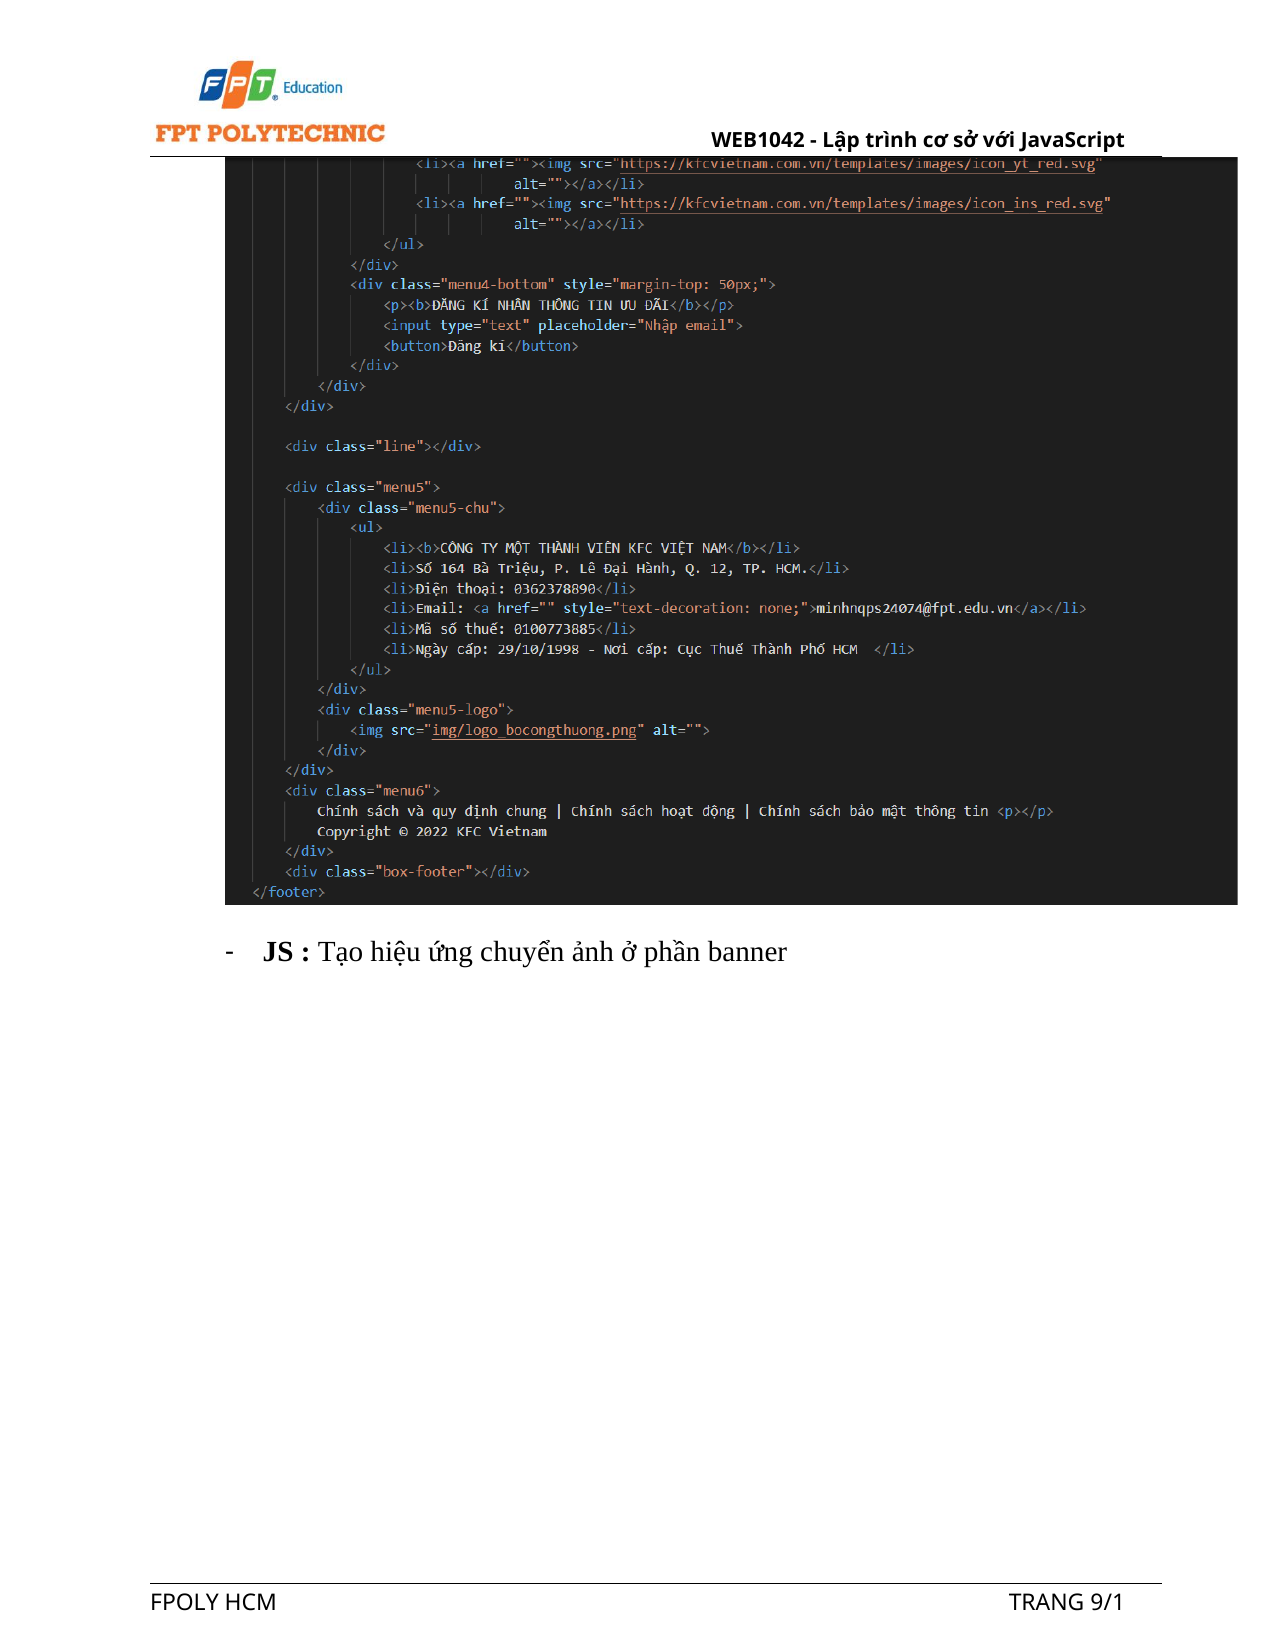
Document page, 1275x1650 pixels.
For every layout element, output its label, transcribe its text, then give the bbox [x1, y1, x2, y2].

list JS : Tạo hiệu ứng chuyển ảnh ở phần banner [225, 933, 1162, 969]
picture [225, 157, 1238, 905]
picture [150, 56, 388, 148]
